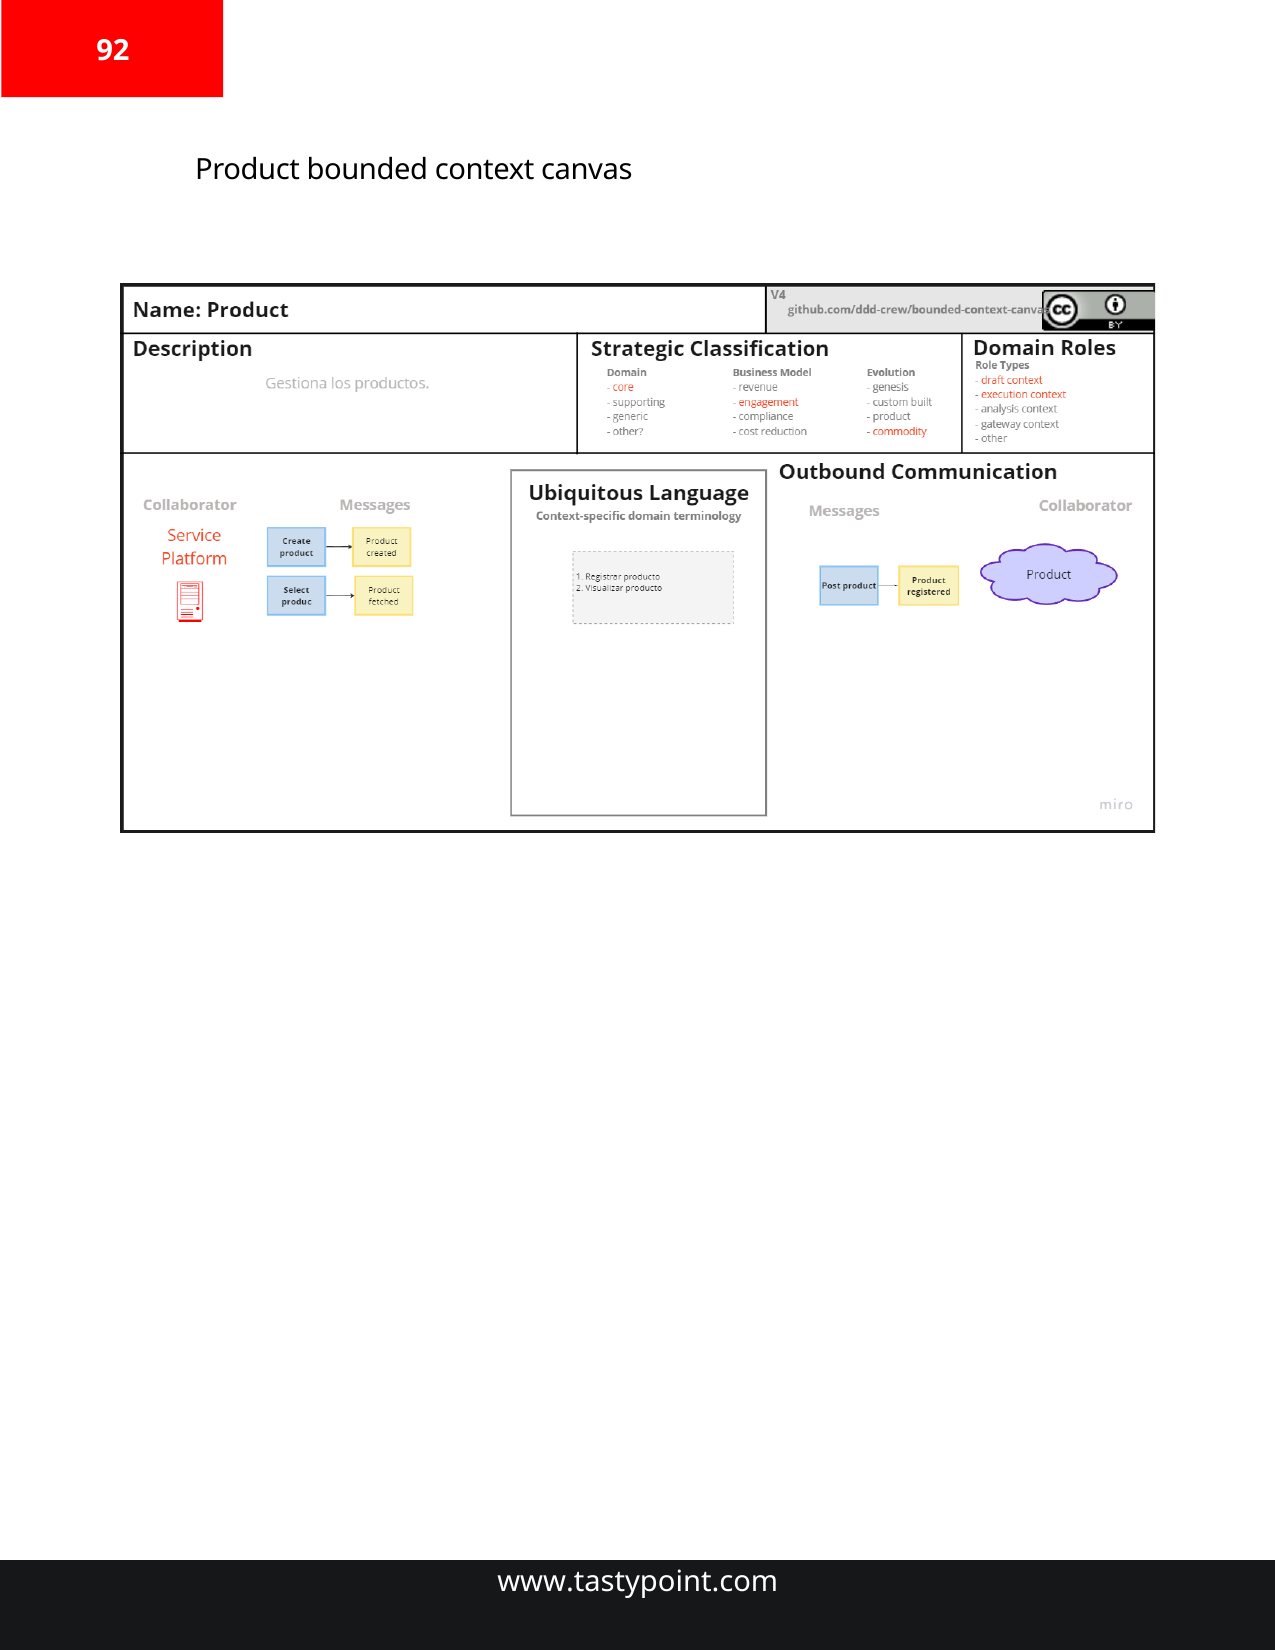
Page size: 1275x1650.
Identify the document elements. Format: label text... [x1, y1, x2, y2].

picture [120, 283, 1155, 833]
subtitle Product bounded context canvas [195, 148, 1155, 188]
